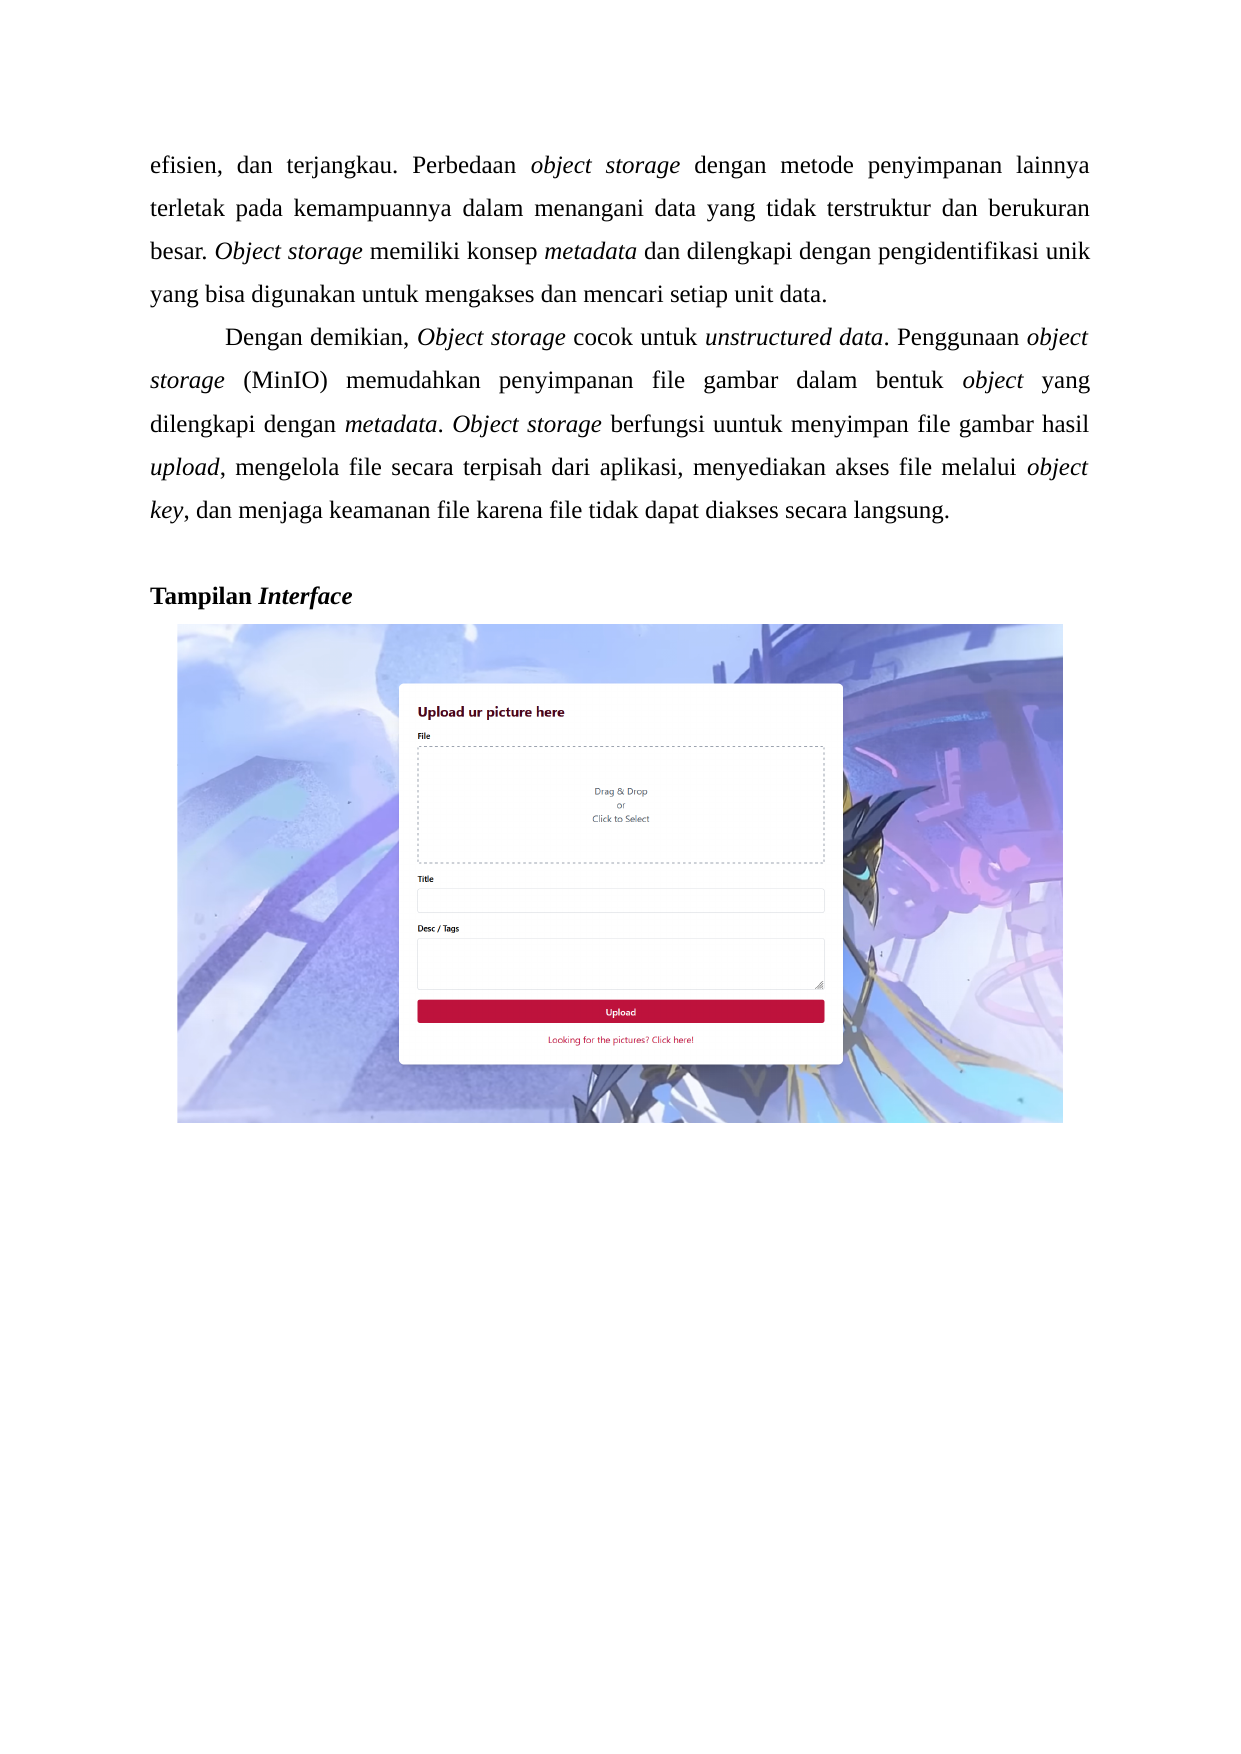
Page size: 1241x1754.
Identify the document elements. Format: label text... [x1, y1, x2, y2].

subtitle Tampilan Interface [150, 581, 1090, 610]
picture [177, 624, 1063, 1123]
text Dengan demikian, Object storage cocok untuk unstructured data. Penggunaan object storage (MinIO) memudahkan penyimpanan file gambar dalam bentuk object yang dilengkapi dengan metadata. Object storage berfungsi uuntuk menyimpan file gambar hasil upload, mengelola file secara terpisah dari aplikasi, menyediakan akses file melalui object key, dan menjaga keamanan file karena file tidak dapat diakses secara langsung. [150, 322, 1090, 524]
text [150, 150, 1090, 308]
